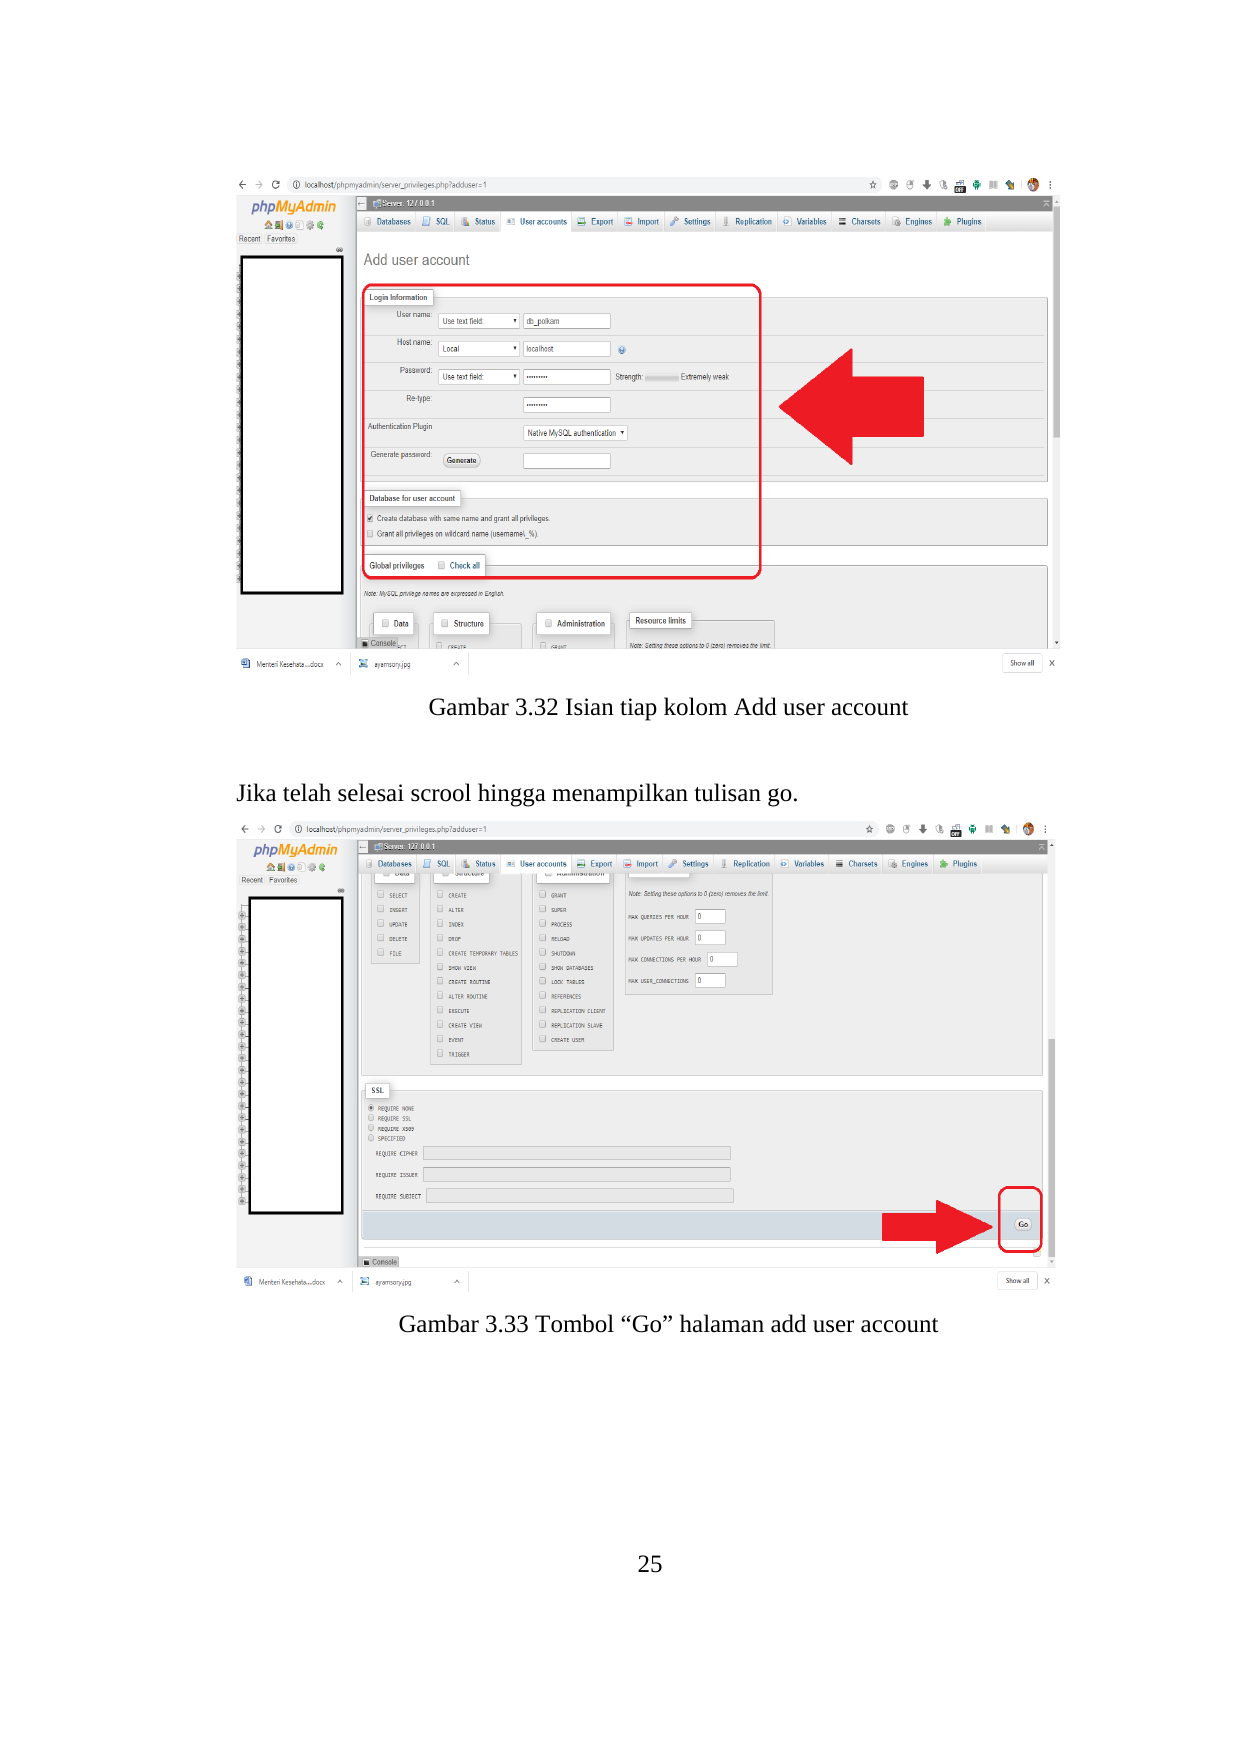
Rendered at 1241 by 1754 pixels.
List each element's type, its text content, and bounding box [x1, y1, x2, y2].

text Gambar 3.33 Tombol “Go” halaman add user account [274, 1309, 1063, 1338]
text Gambar 3.32 Isian tiap kolom Add user account [274, 692, 1063, 720]
picture [236, 177, 1061, 678]
picture [236, 821, 1056, 1295]
text Jika telah selesai scrool hingga menampilkan tulisan go. [236, 778, 1063, 807]
